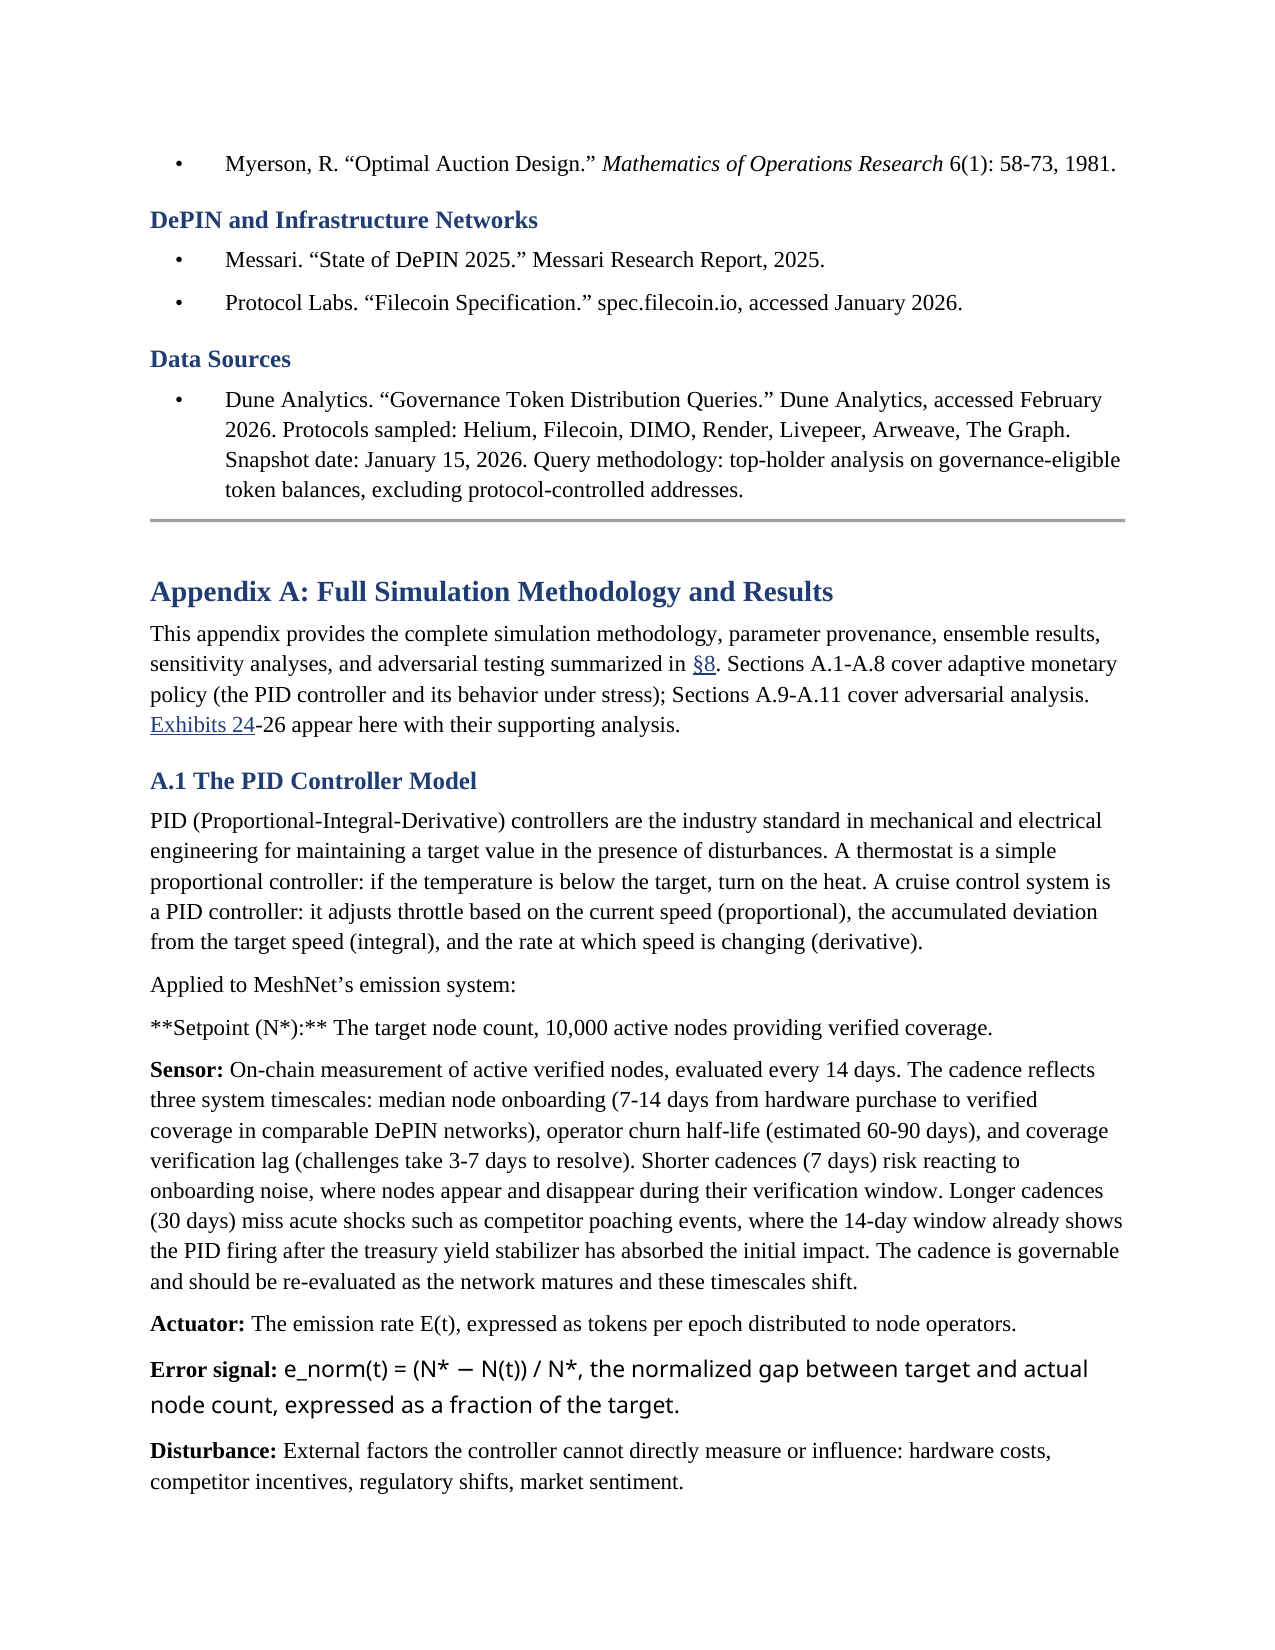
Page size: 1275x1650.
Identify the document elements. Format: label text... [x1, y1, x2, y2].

list Dune Analytics. “Governance Token Distribution Queries.” Dune Analytics, accessed February 2026. Protocols sampled: Helium, Filecoin, DIMO, Render, Livepeer, Arweave, The Graph. Snapshot date: January 15, 2026. Query methodology: top-holder analysis on governance-eligible token balances, excluding protocol-controlled addresses. [175, 386, 1125, 503]
text Applied to MeshNet’s emission system: [150, 971, 1125, 997]
text Sensor: On-chain measurement of active verified nodes, evaluated every 14 days. The cadence reflects three system timescales: median node onboarding (7-14 days from hardware purchase to verified coverage in comparable DePIN networks), operator churn half-life (estimated 60-90 days), and coverage verification lag (challenges take 3-7 days to resolve). Shorter cadences (7 days) risk reacting to onboarding noise, where nodes appear and disappear during their verification window. Longer cadences (30 days) miss acute shocks such as competitor poaching events, where the 14-day window already shows the PID firing after the treasury yield stabilizer has absorbed the initial impact. The cadence is governable and should be re-evaluated as the network matures and these timescales shift. [150, 1056, 1125, 1294]
text This appendix provides the complete simulation methodology, parameter provenance, ensemble results, sensitivity analyses, and adversarial testing summarized in §8. Sections A.1-A.8 cover adaptive monetary policy (the PID controller and its behavior under stress); Sections A.9-A.11 cover adversarial analysis. Exhibits 24-26 appear here with their supporting analysis. [150, 620, 1125, 737]
subtitle DePIN and Infrastructure Networks [150, 205, 1125, 234]
text PID (Proportional-Integral-Derivative) controllers are the industry standard in mechanical and electrical engineering for maintaining a target value in the presence of disturbances. A thermostat is a simple proportional controller: if the temperature is below the target, turn on the heat. A cruise control system is a PID controller: it adjusts throttle based on the current speed (proportional), the accumulated deviation from the target speed (integral), and the rate at which speed is changing (derivative). [150, 807, 1125, 954]
text Error signal: e_norm(t) = (N* − N(t)) / N*, the normalized gap between target and actual node count, expressed as a fraction of the target. [150, 1353, 1125, 1420]
subtitle Appendix A: Full Simulation Methodology and Results [150, 574, 1125, 608]
subtitle Data Sources [150, 344, 1125, 373]
subtitle A.1 The PID Controller Model [150, 766, 1125, 795]
list Myerson, R. “Optimal Auction Design.” Mathematics of Operations Research 6(1): 58-73, 1981. [175, 150, 1125, 176]
list Protocol Labs. “Filecoin Specification.” spec.filecoin.io, accessed January 2026. [175, 289, 1125, 316]
text Actuator: The emission rate E(t), expressed as tokens per epoch distributed to node operators. [150, 1310, 1125, 1337]
list Messari. “State of DePIN 2025.” Messari Research Report, 2025. [175, 246, 1125, 273]
text Disturbance: External factors the controller cannot directly measure or influence: hardware costs, competitor incentives, regulatory shifts, market sentiment. [150, 1437, 1125, 1494]
text **Setpoint (N*):** The target node count, 10,000 active nodes providing verified coverage. [150, 1013, 1125, 1040]
